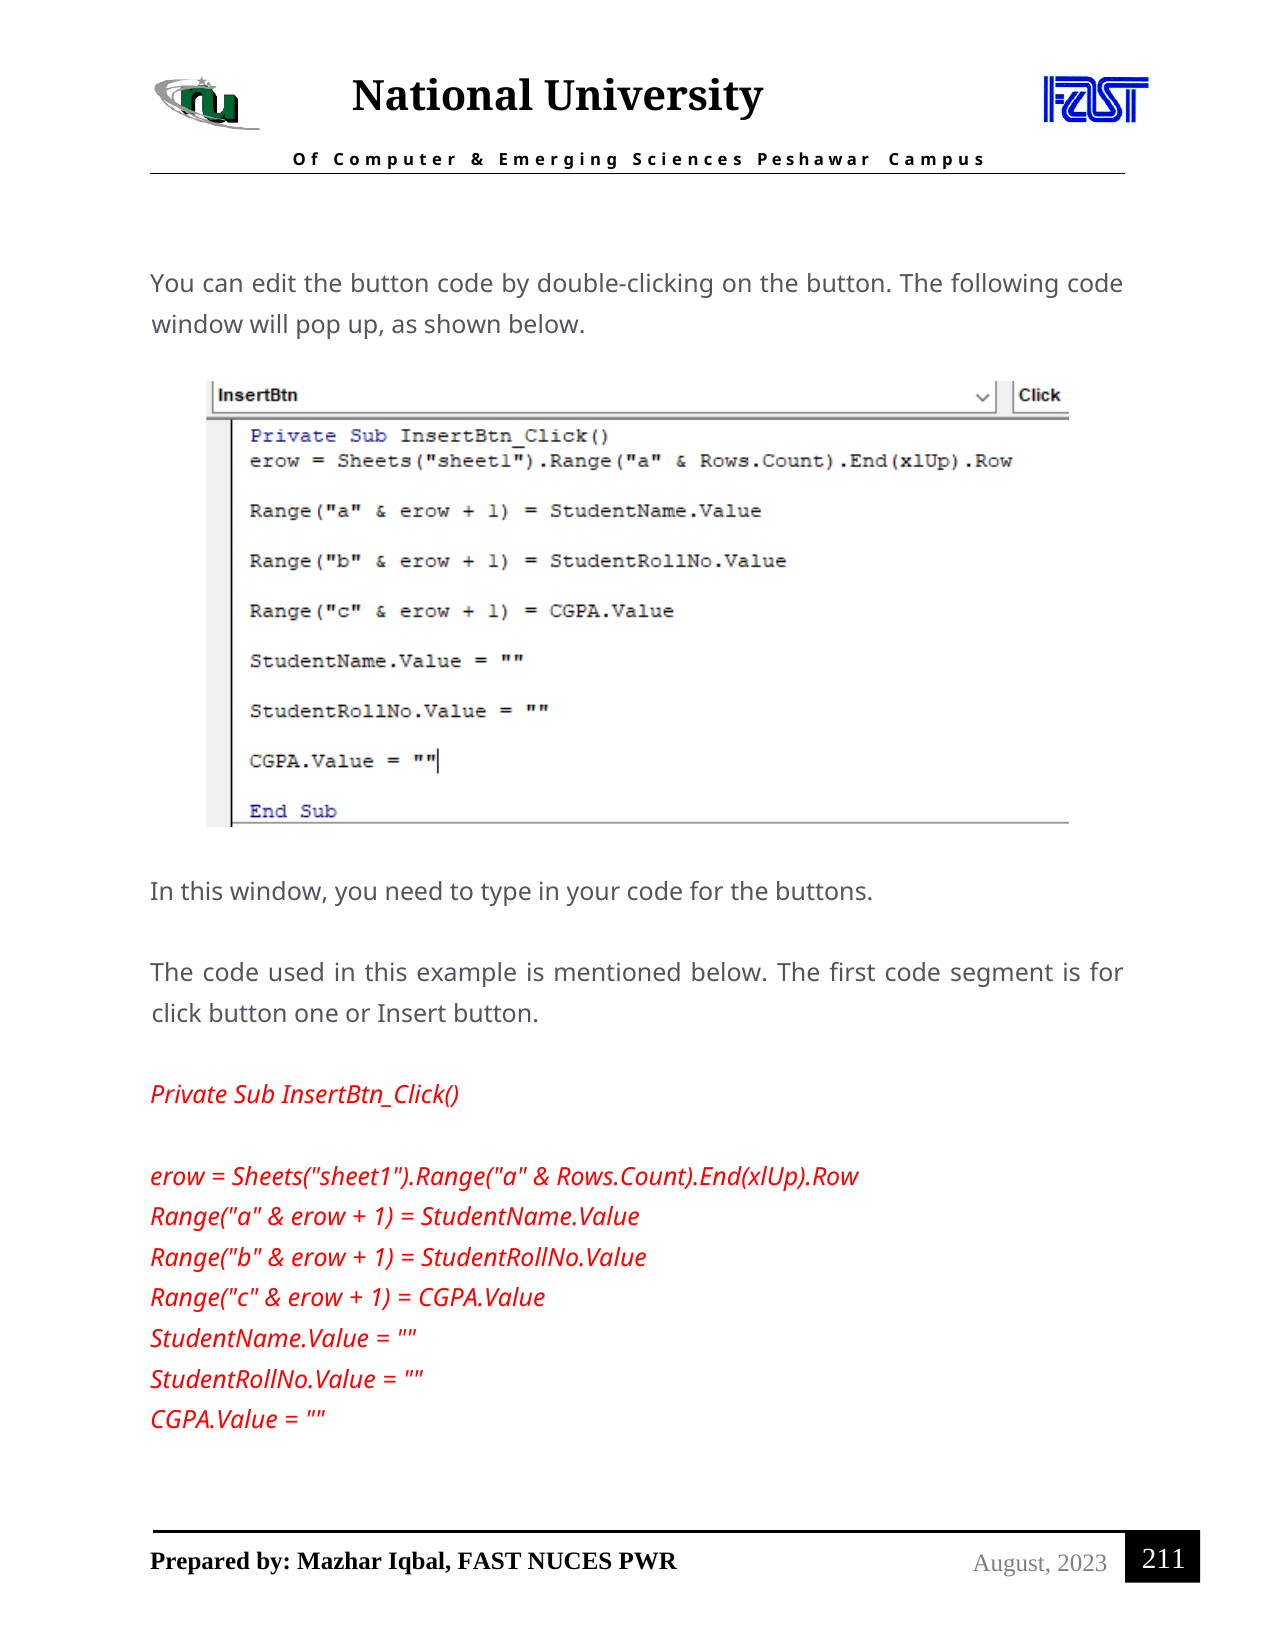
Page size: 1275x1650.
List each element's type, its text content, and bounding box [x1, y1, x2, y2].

text In this window, you need to type in your code for the buttons. [150, 867, 1125, 908]
picture [1036, 75, 1152, 124]
text Range("a" & erow + 1) = StudentName.Value [150, 1192, 1125, 1233]
text StudentName.Value = "" [150, 1314, 1125, 1355]
text Range("c" & erow + 1) = CGPA.Value [150, 1273, 1125, 1314]
picture [206, 381, 1069, 827]
text The code used in this example is mentioned below. The first code segment is for click button one or Insert button. [150, 948, 1125, 1030]
text erow = Sheets("sheet1").Range("a" & Rows.Count).End(xlUp).Row [150, 1152, 1125, 1192]
picture [153, 68, 260, 130]
text CGPA.Value = "" [150, 1395, 1125, 1436]
text StudentRollNo.Value = "" [150, 1355, 1125, 1395]
text Private Sub InsertBtn_Click() [150, 1070, 1125, 1111]
text Range("b" & erow + 1) = StudentRollNo.Value [150, 1233, 1125, 1273]
text You can edit the button code by double-clicking on the button. The following code window will pop up, as shown below. [150, 259, 1125, 341]
